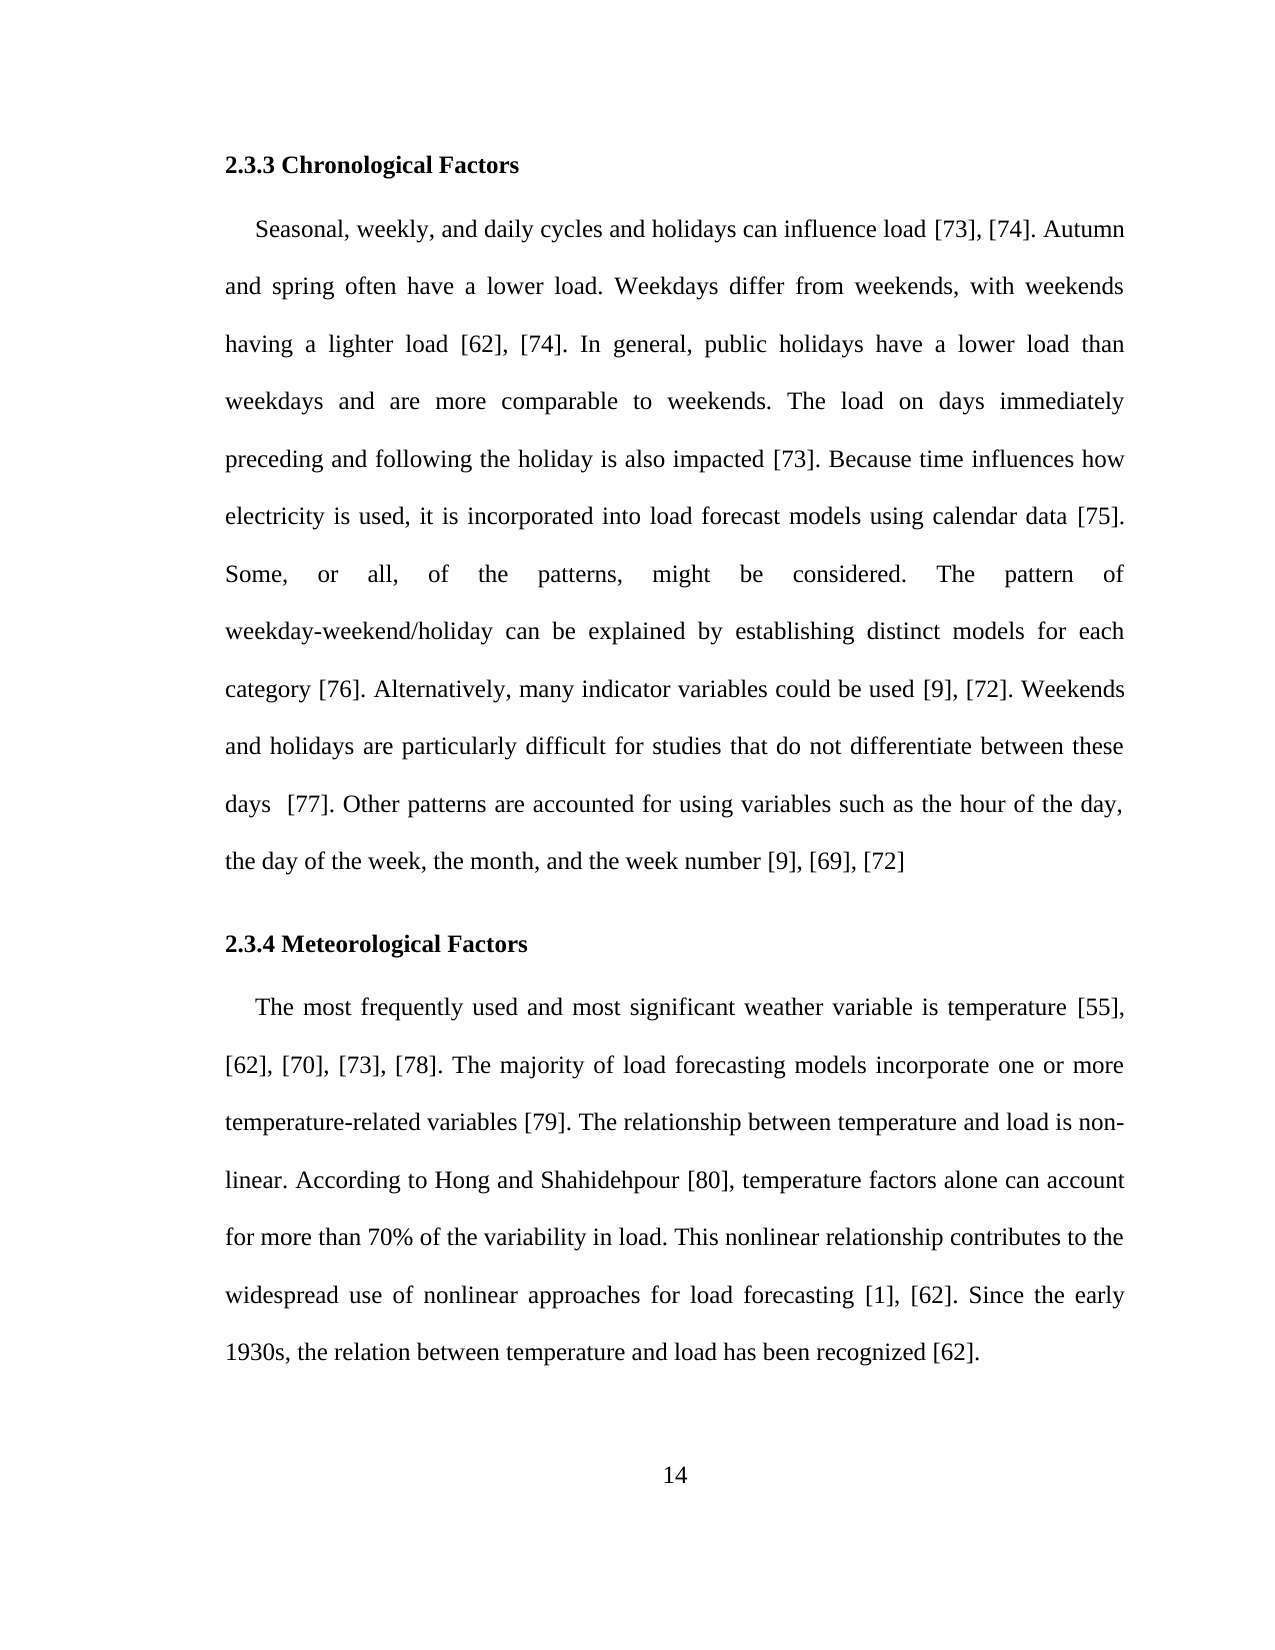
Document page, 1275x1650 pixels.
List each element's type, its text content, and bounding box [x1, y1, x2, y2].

subtitle 2.3.3 Chronological Factors [225, 150, 1125, 179]
subtitle 2.3.4 Meteorological Factors [225, 929, 1125, 957]
text Seasonal, weekly, and daily cycles and holidays can influence load [73], [74]. Autumn and spring often have a lower load. Weekdays differ from weekends, with weekends having a lighter load [62], [74]. In general, public holidays have a lower load than weekdays and are more comparable to weekends. The load on days immediately preceding and following the holiday is also impacted [73]. Because time influences how electricity is used, it is incorporated into load forecast models using calendar data [75]. Some, or all, of the patterns, might be considered. The pattern of weekday-weekend/holiday can be explained by establishing distinct models for each category [76]. Alternatively, many indicator variables could be used [9], [72]. Weekends and holidays are particularly difficult for studies that do not differentiate between these days [77]. Other patterns are accounted for using variables such as the hour of the day, the day of the week, the month, and the week number [9], [69], [72] [225, 214, 1125, 875]
text The most frequently used and most significant weather variable is temperature [55], [62], [70], [73], [78]. The majority of load forecasting models incorporate one or more temperature-related variables [79]. The relationship between temperature and load is non-linear. According to Hong and Shahidehpour [80], temperature factors alone can account for more than 70% of the variability in load. This nonlinear relationship contributes to the widespread use of nonlinear approaches for load forecasting [1], [62]. Since the early 1930s, the relation between temperature and load has been recognized [62]. [225, 992, 1125, 1366]
